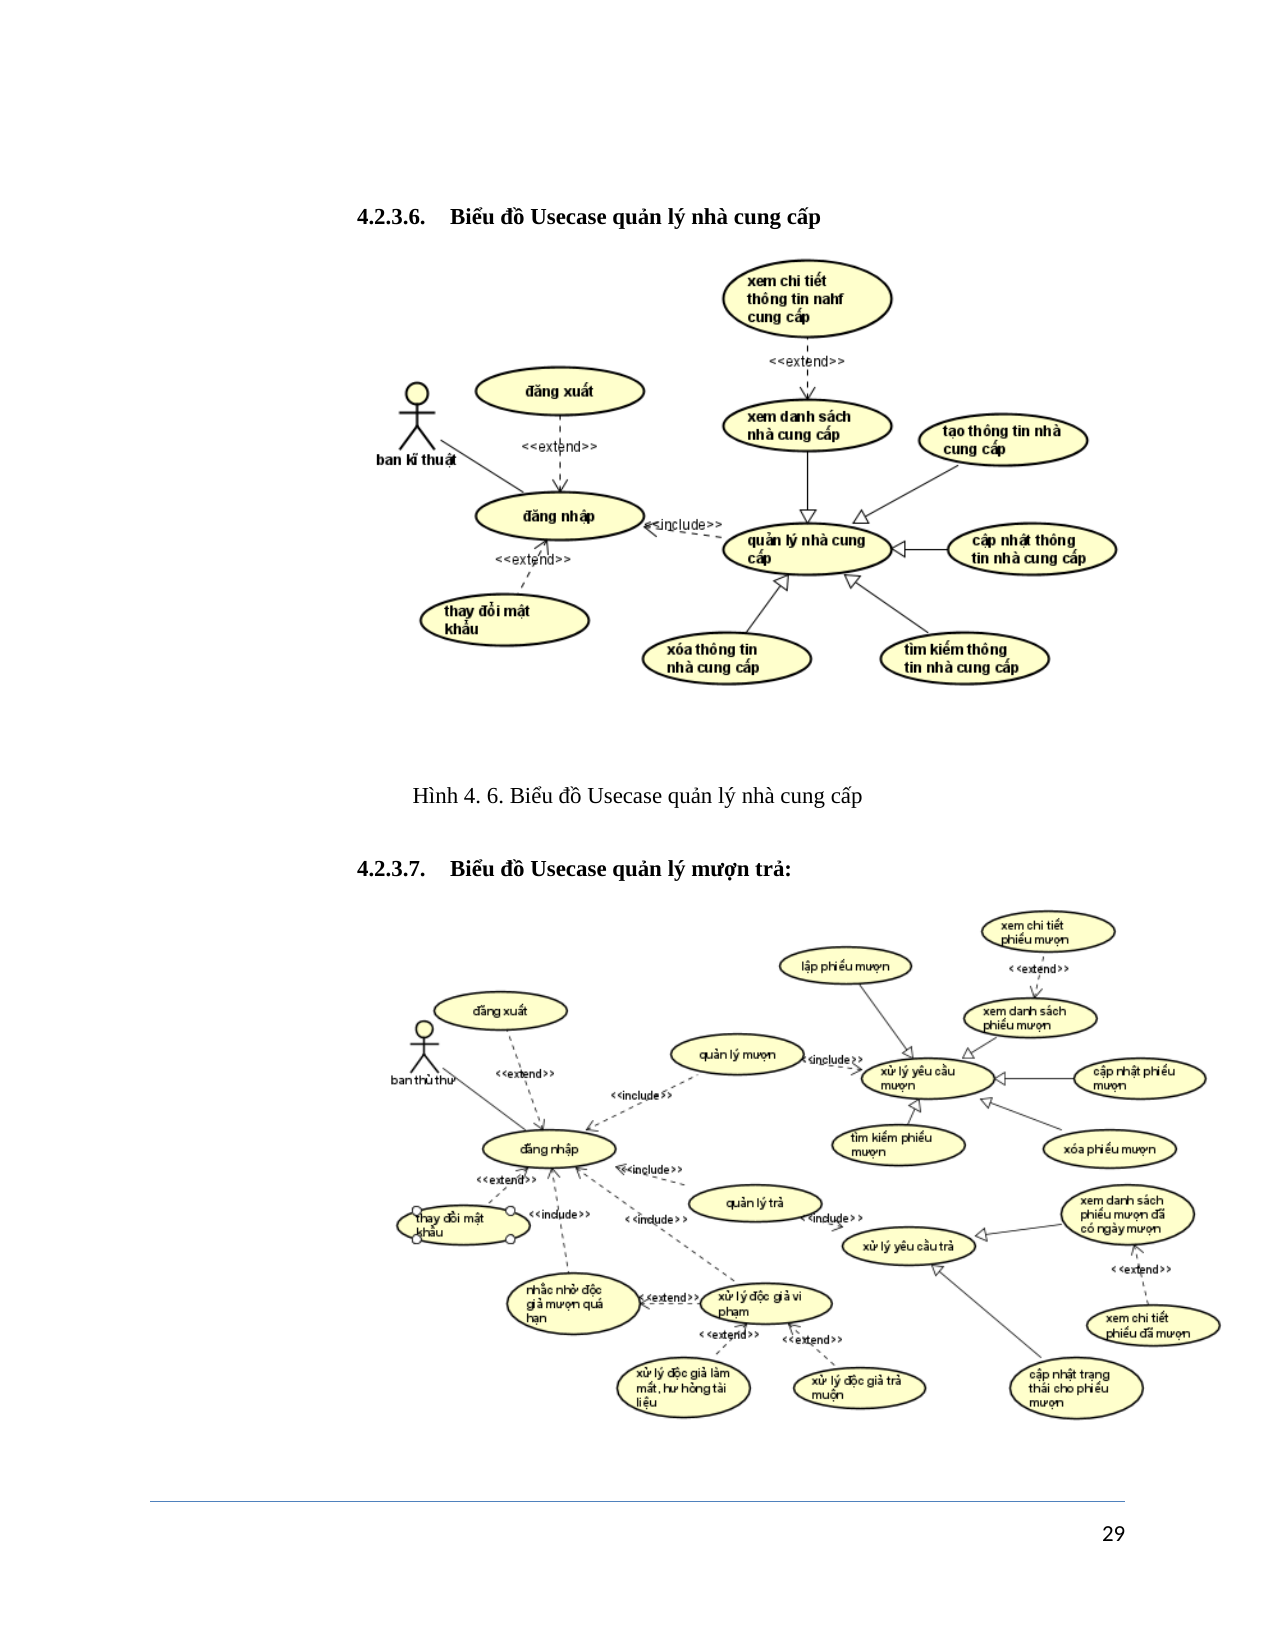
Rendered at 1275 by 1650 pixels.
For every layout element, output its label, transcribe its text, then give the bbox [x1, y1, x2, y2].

text Hình 4. 6. Biểu đồ Usecase quản lý nhà cung cấp [150, 782, 1125, 808]
list Biểu đồ Usecase quản lý mượn trả: [357, 856, 1125, 882]
list Biểu đồ Usecase quản lý nhà cung cấp [357, 203, 1125, 229]
picture [371, 255, 1129, 782]
picture [371, 908, 1231, 1440]
